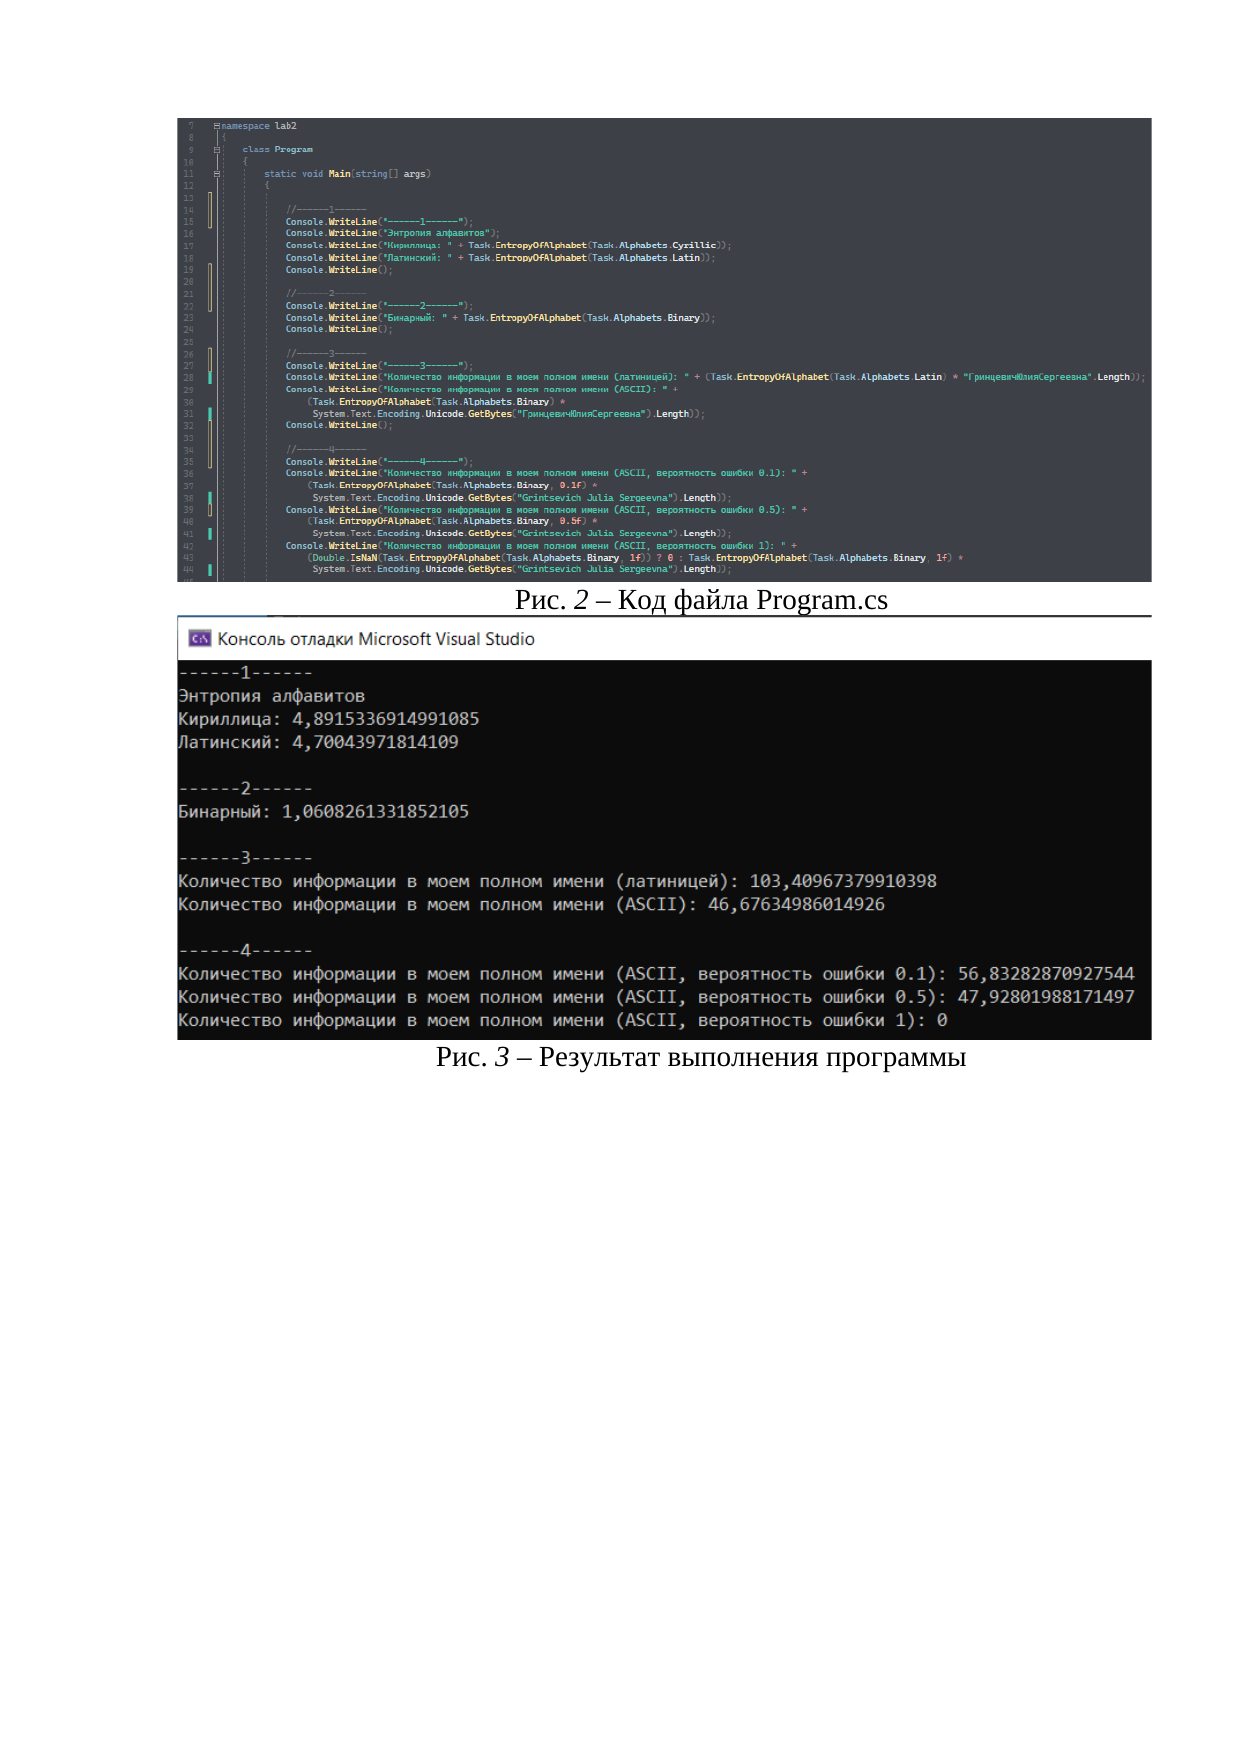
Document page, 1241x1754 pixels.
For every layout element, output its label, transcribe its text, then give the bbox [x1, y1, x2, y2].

text Рис. 2 – Код файла Program.cs [177, 582, 1152, 615]
picture [177, 615, 1152, 1040]
picture [177, 118, 1152, 582]
text Рис. 3 – Результат выполнения программы [177, 1040, 1152, 1073]
